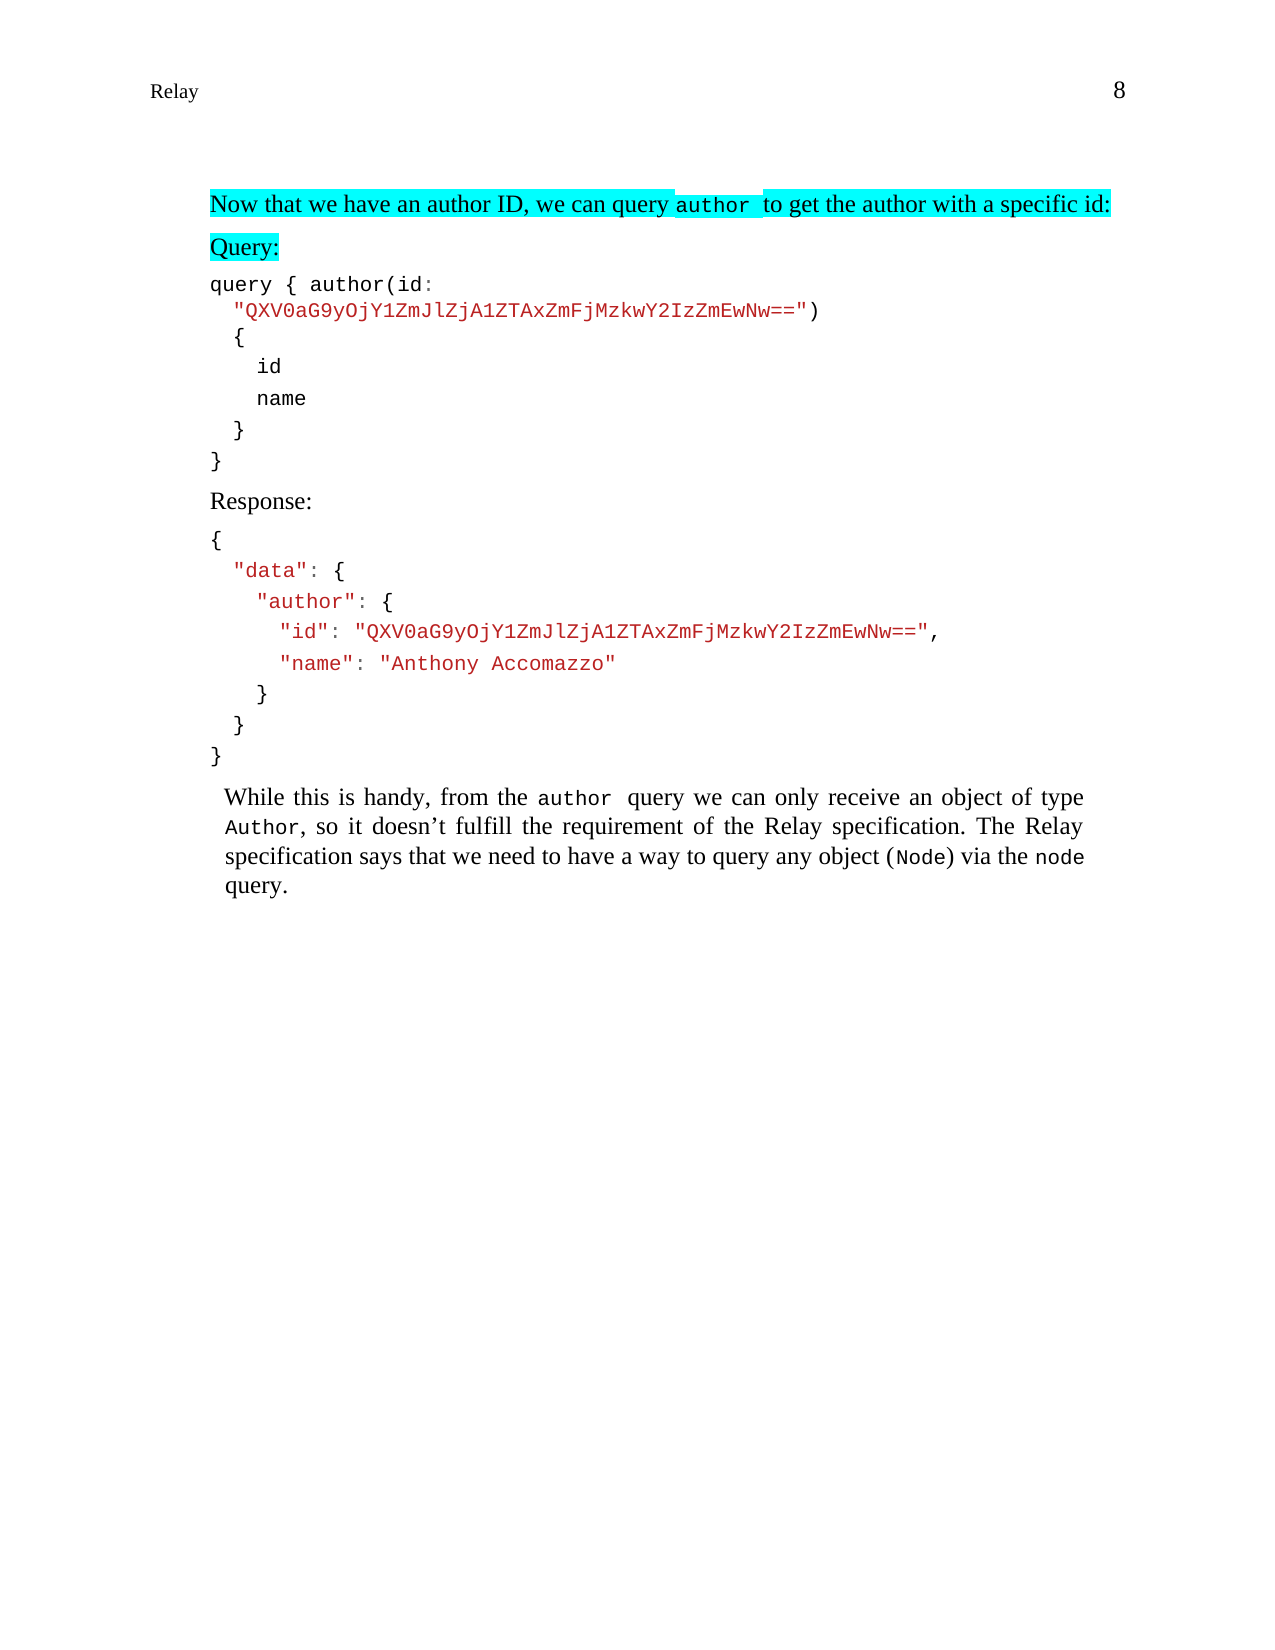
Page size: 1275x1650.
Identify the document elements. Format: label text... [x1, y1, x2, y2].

text } [210, 746, 1126, 769]
text Now that we have an author ID, we can query author to get the author with a specific id: [763, 189, 1124, 218]
text "author": { [256, 591, 1098, 614]
text query { author(id: "QXV0aG9yOjY1ZmJlZjA1ZTAxZmFjMzkwY2IzZmEwNw==") { [209, 274, 826, 349]
text } [256, 683, 1126, 707]
text } [210, 450, 1126, 473]
text "data": { [233, 560, 1098, 583]
text Response: [209, 486, 1124, 514]
text { [209, 529, 1126, 552]
text name [256, 388, 1126, 411]
text Query: [210, 232, 1124, 261]
text "name": "Anthony Accomazzo" [279, 652, 1098, 676]
text } [233, 714, 1126, 738]
text "id": "QXV0aG9yOjY1ZmJlZjA1ZTAxZmFjMzkwY2IzZmEwNw==", [279, 622, 1098, 645]
text id [256, 357, 1126, 380]
text } [233, 419, 1126, 442]
text While this is handy, from the author query we can only receive an object of type Author, so it doesn’t fulfill the requirement of the Relay specification. The Relay specification says that we need to have a way to query any object (Node) via the node query. [223, 782, 1085, 899]
